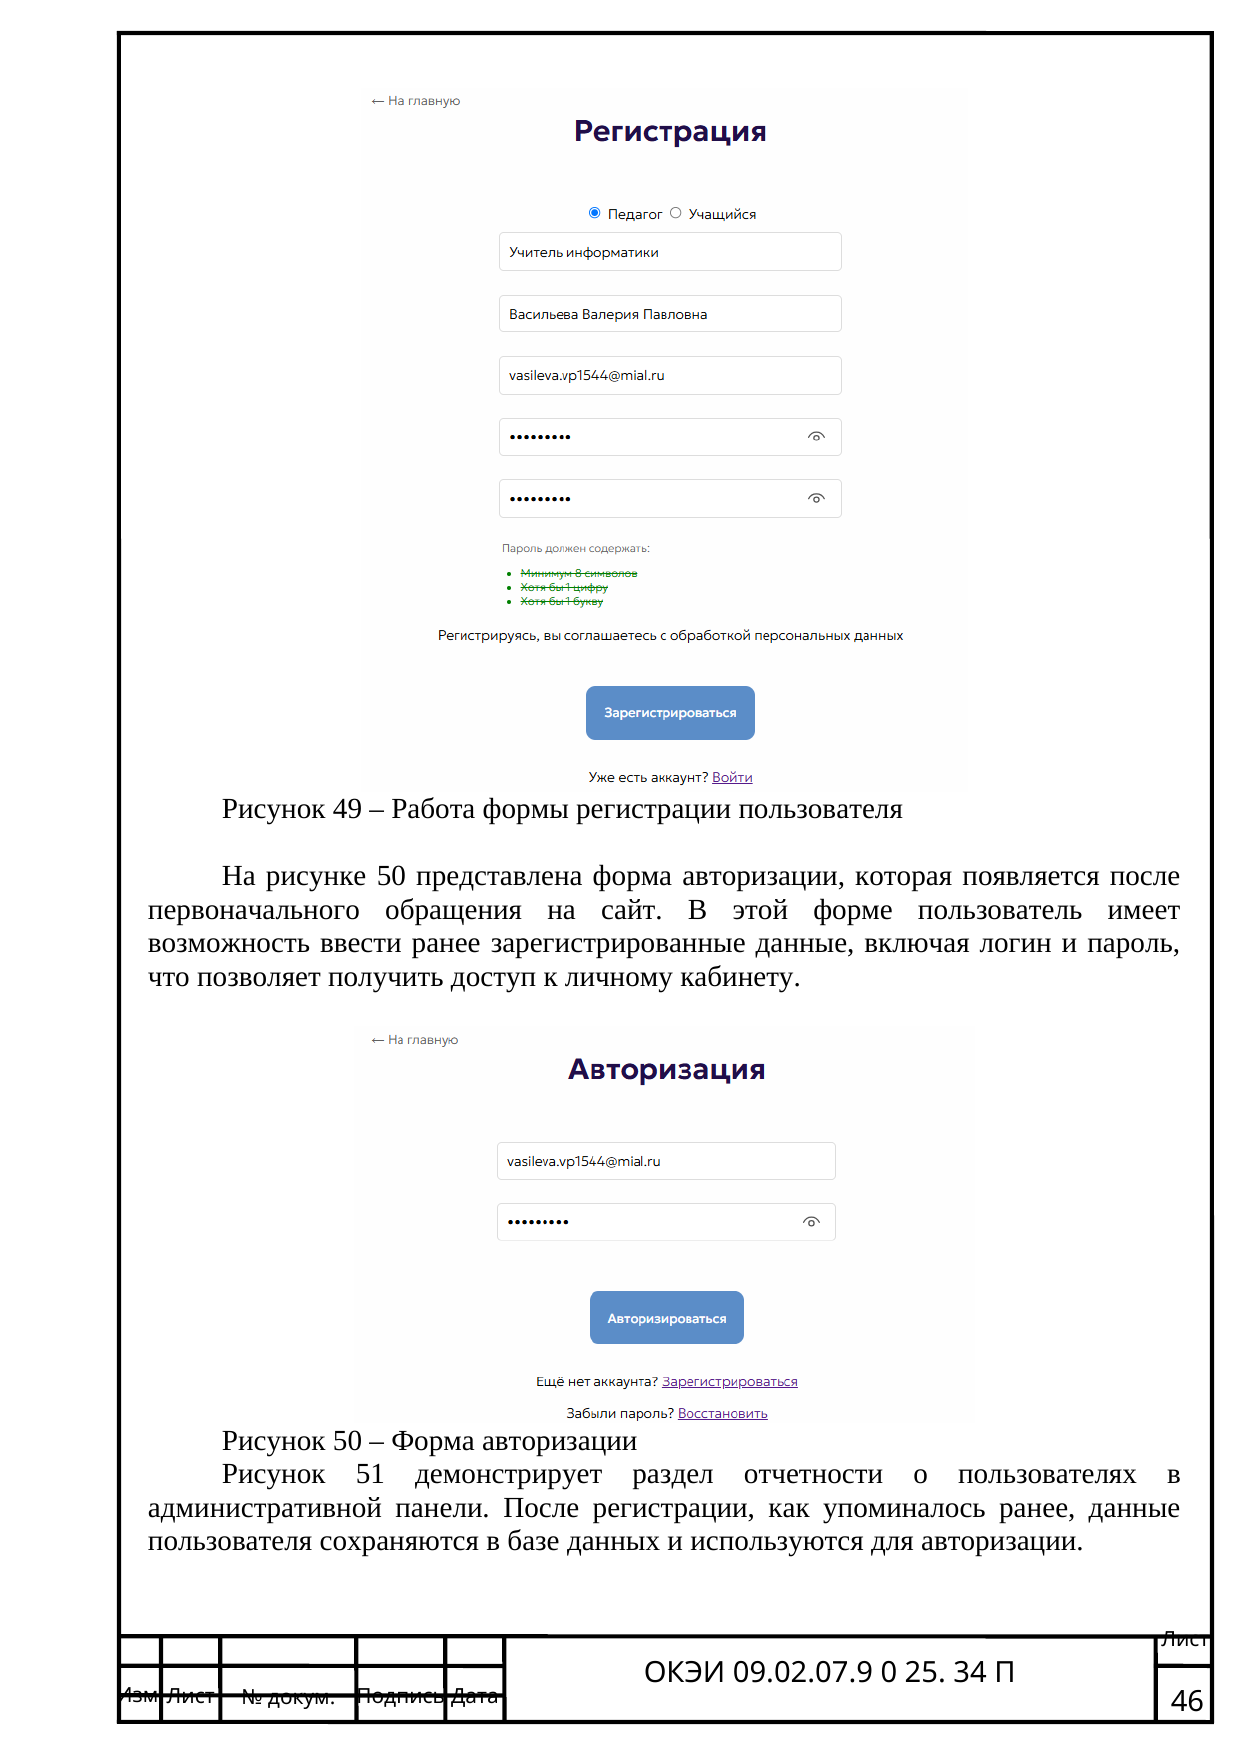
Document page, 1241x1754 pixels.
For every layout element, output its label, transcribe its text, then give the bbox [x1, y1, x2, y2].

text Рисунок 49 ‒ Работа формы регистрации пользователя [148, 791, 1181, 825]
picture [353, 1026, 976, 1423]
text Рисунок 50 ‒ Форма авторизации [148, 1423, 1181, 1456]
picture [361, 88, 968, 792]
text Рисунок 51 демонстрирует раздел отчетности о пользователях в административной панели. После регистрации, как упоминалось ранее, данные пользователя сохраняются в базе данных и используются для авторизации. [148, 1456, 1181, 1557]
text На рисунке 50 представлена форма авторизации, которая появляется после первоначального обращения на сайт. В этой форме пользователь имеет возможность ввести ранее зарегистрированные данные, включая логин и пароль, что позволяет получить доступ к личному кабинету. [148, 858, 1181, 993]
